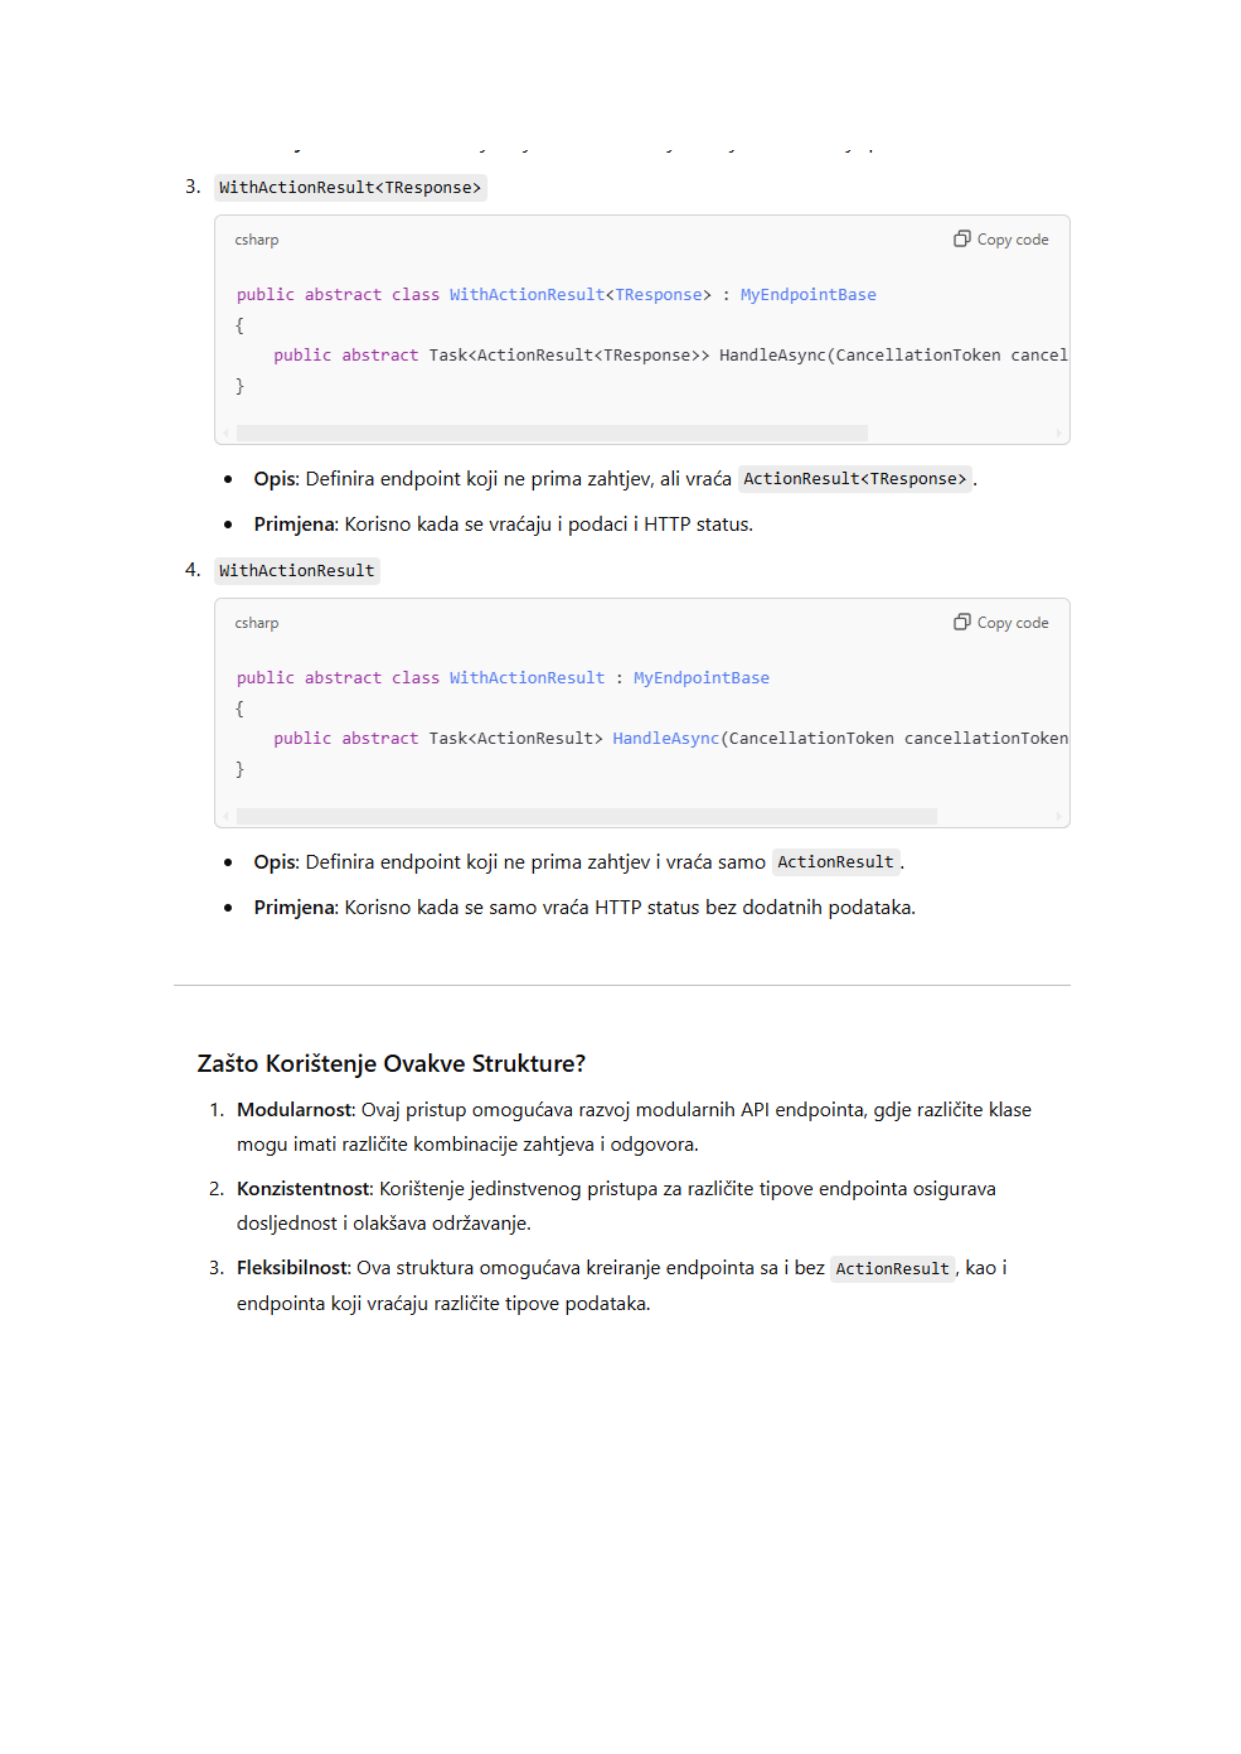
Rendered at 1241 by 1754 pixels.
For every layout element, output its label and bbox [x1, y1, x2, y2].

picture [150, 150, 1091, 1340]
